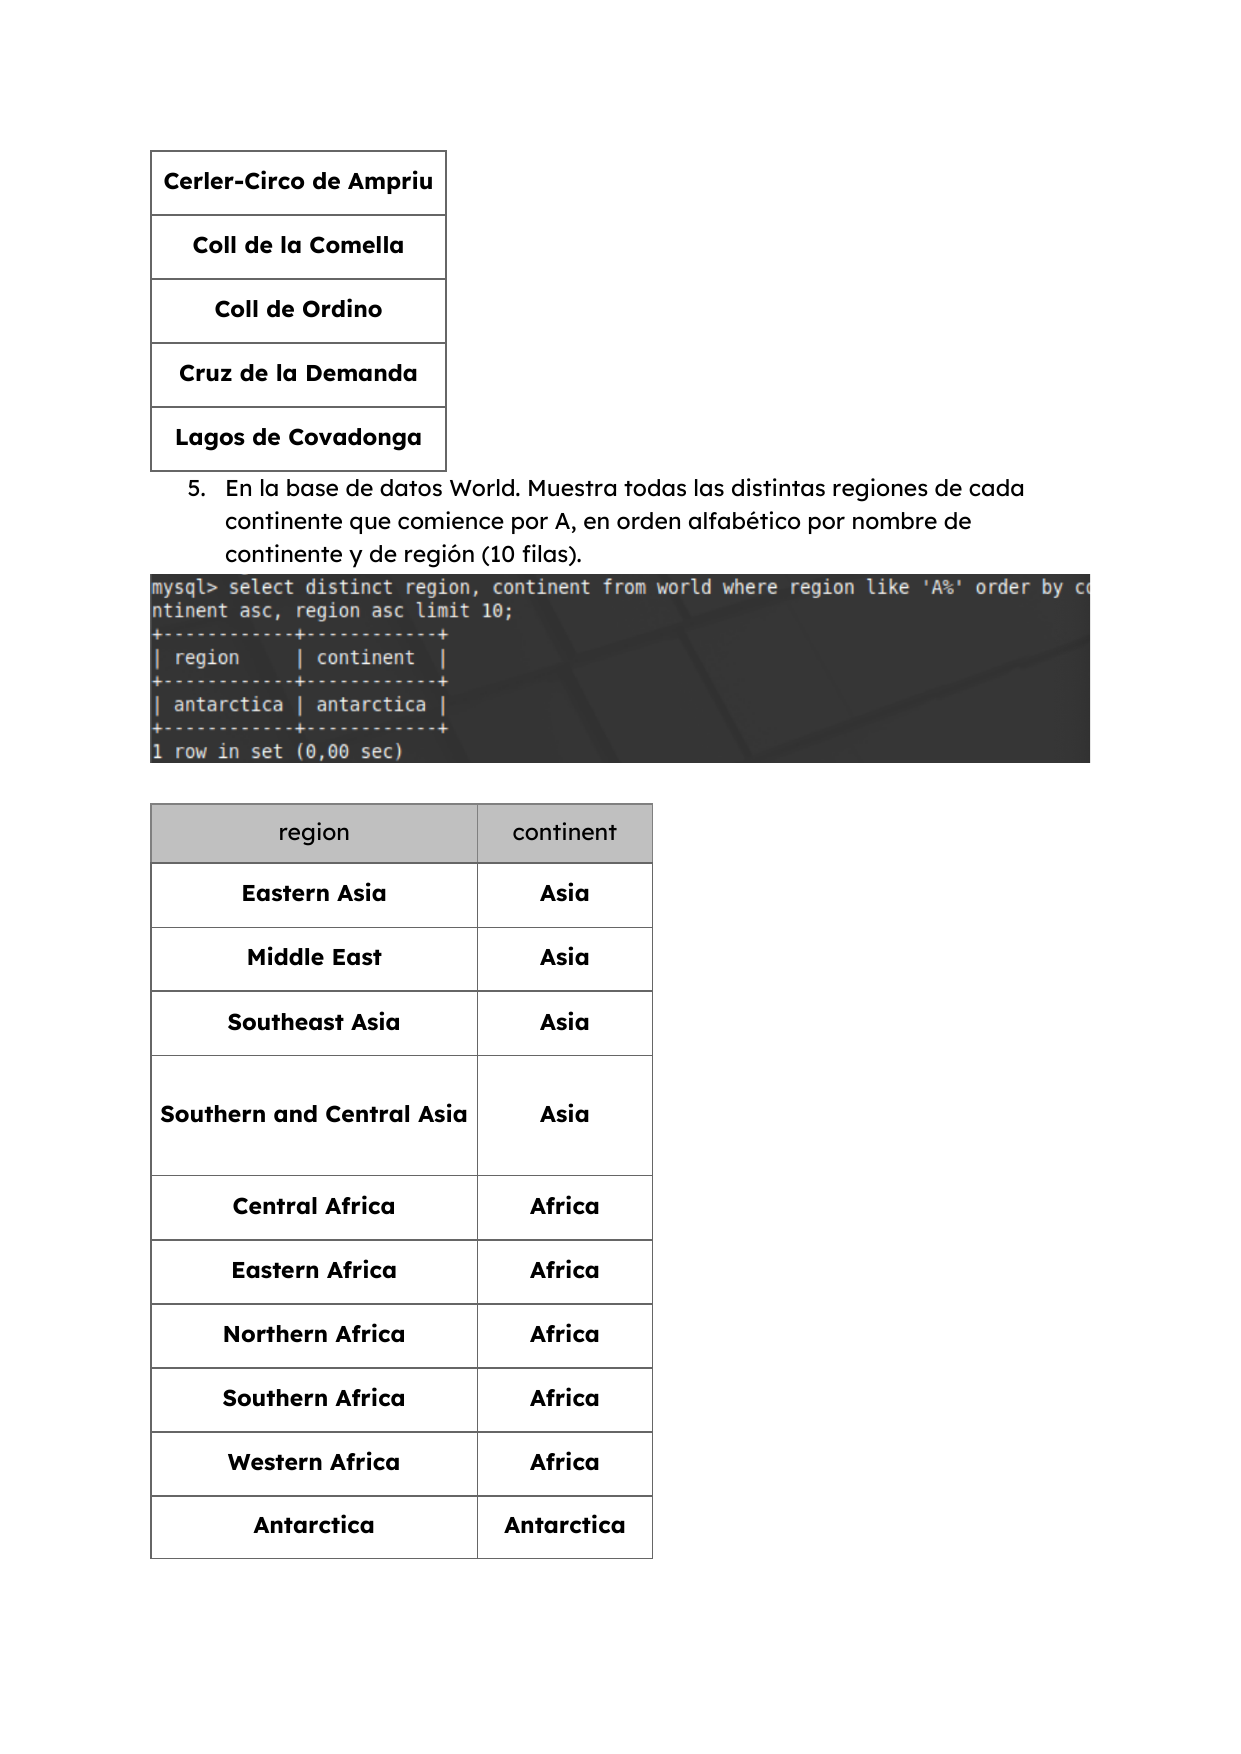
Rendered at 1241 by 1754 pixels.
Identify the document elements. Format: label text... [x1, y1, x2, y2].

table_cell Antarctica [478, 1497, 652, 1558]
table_cell Africa [478, 1369, 652, 1431]
table_cell Southern Africa [152, 1369, 477, 1431]
table_cell Africa [478, 1433, 652, 1495]
table_cell Western Africa [152, 1433, 477, 1495]
table_cell Lagos de Covadonga [152, 408, 445, 470]
table_cell Coll de la Comella [152, 216, 445, 278]
table_cell Africa [478, 1176, 652, 1239]
table_cell Asia [478, 928, 652, 990]
table_cell Cerler-Circo de Ampriu [152, 152, 445, 214]
table_header region [152, 805, 477, 862]
table_cell Eastern Africa [152, 1241, 477, 1303]
table_cell Africa [478, 1241, 652, 1303]
table_cell Antarctica [152, 1497, 477, 1558]
list En la base de datos World. Muestra todas las distintas regiones de cada continente que comience por A, en orden alfabético por nombre de continente y de región (10 filas). [187, 474, 1090, 568]
table_cell Southern and Central Asia [152, 1056, 477, 1175]
table_cell Africa [478, 1305, 652, 1367]
table_cell Northern Africa [152, 1305, 477, 1367]
table_cell Cruz de la Demanda [152, 344, 445, 406]
table_cell Asia [478, 992, 652, 1054]
table_cell Asia [478, 1056, 652, 1175]
picture [150, 574, 1091, 763]
table_cell Asia [478, 864, 652, 926]
table_cell Central Africa [152, 1176, 477, 1239]
table_cell Coll de Ordino [152, 280, 445, 342]
table_cell Southeast Asia [152, 992, 477, 1054]
table_cell Eastern Asia [152, 864, 477, 926]
table_cell Middle East [152, 928, 477, 990]
table_header continent [478, 805, 652, 862]
